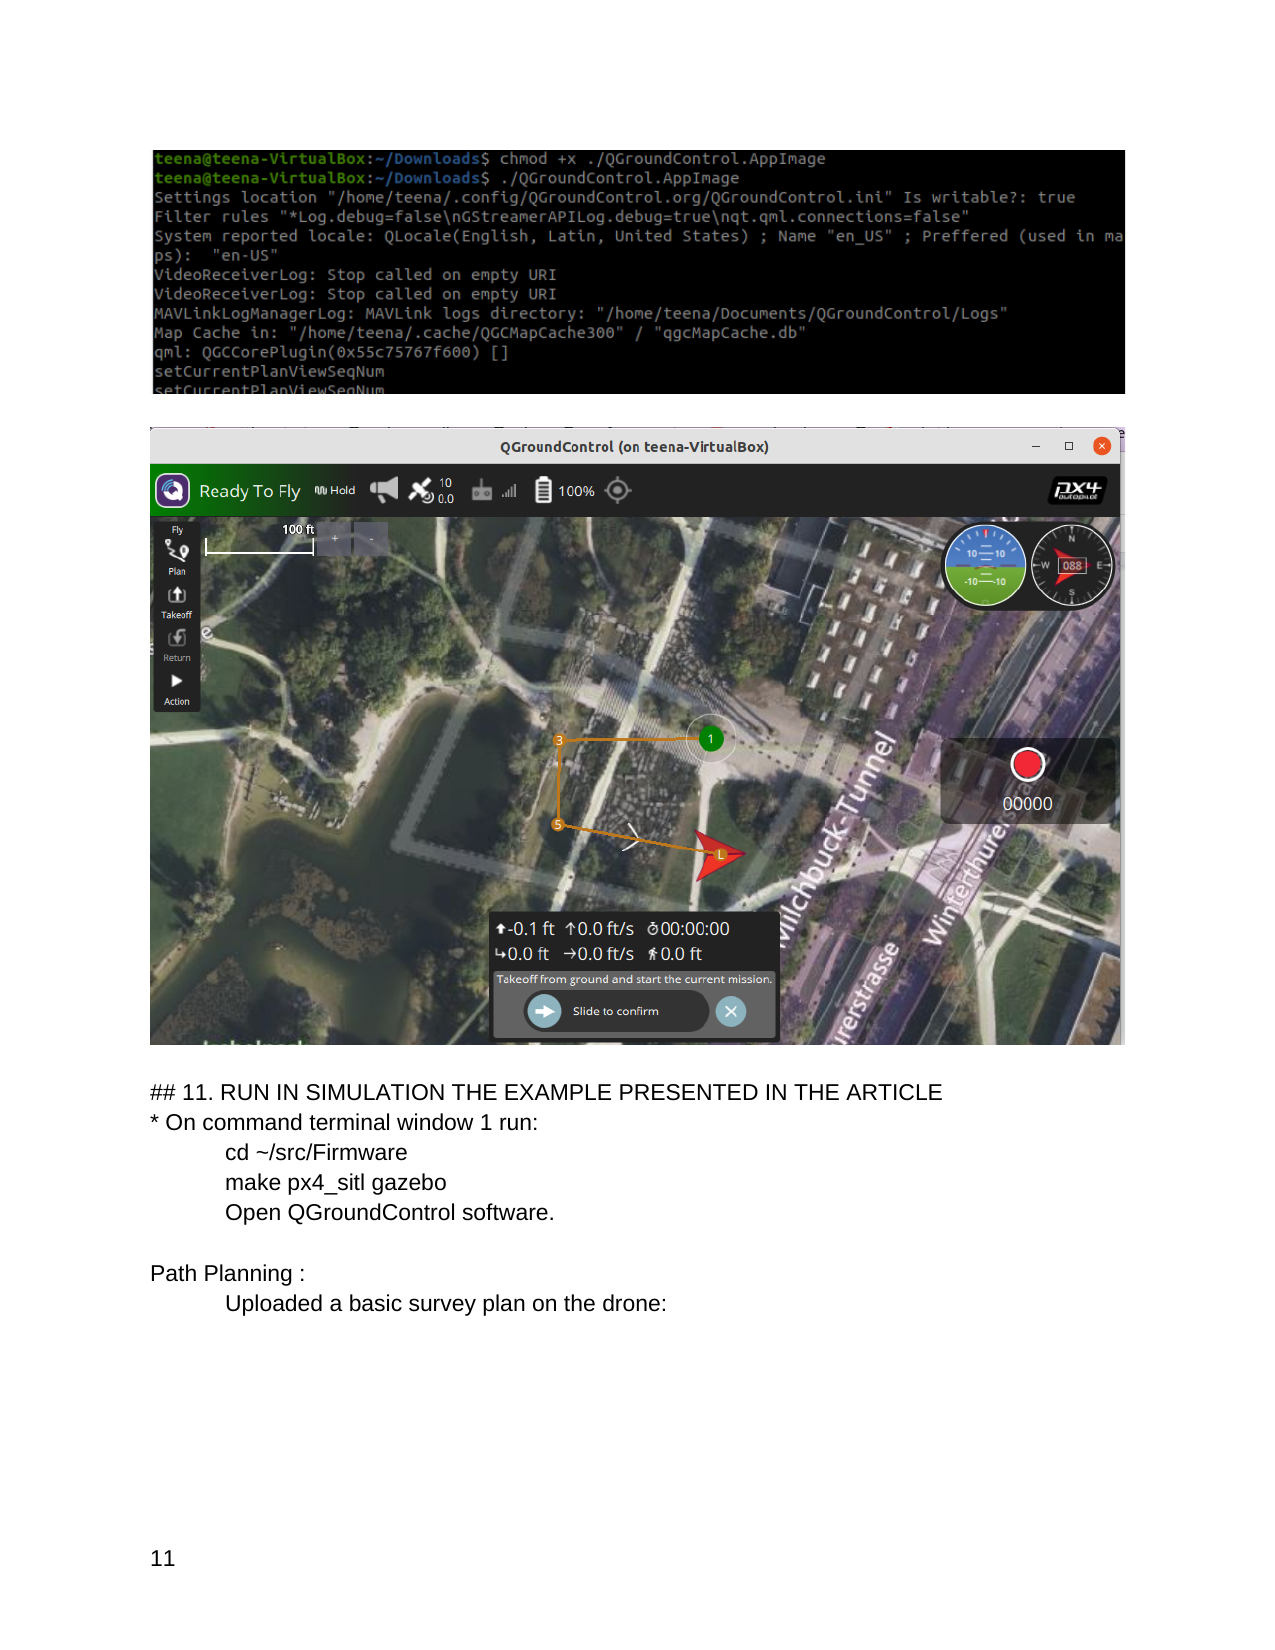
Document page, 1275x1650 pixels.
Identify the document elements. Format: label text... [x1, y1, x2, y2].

text Open QGroundControl software. [150, 1199, 1125, 1226]
picture [150, 427, 1125, 1045]
text make px4_sitl gazebo [150, 1169, 1125, 1196]
picture [150, 150, 1125, 394]
text Uploaded a basic survey plan on the drone: [150, 1290, 1125, 1316]
text ## 11. RUN IN SIMULATION THE EXAMPLE PRESENTED IN THE ARTICLE [150, 1078, 1125, 1105]
text Path Planning : [150, 1260, 1125, 1286]
text cd ~/src/Firmware [150, 1139, 1125, 1165]
text * On command terminal window 1 run: [150, 1109, 1125, 1135]
